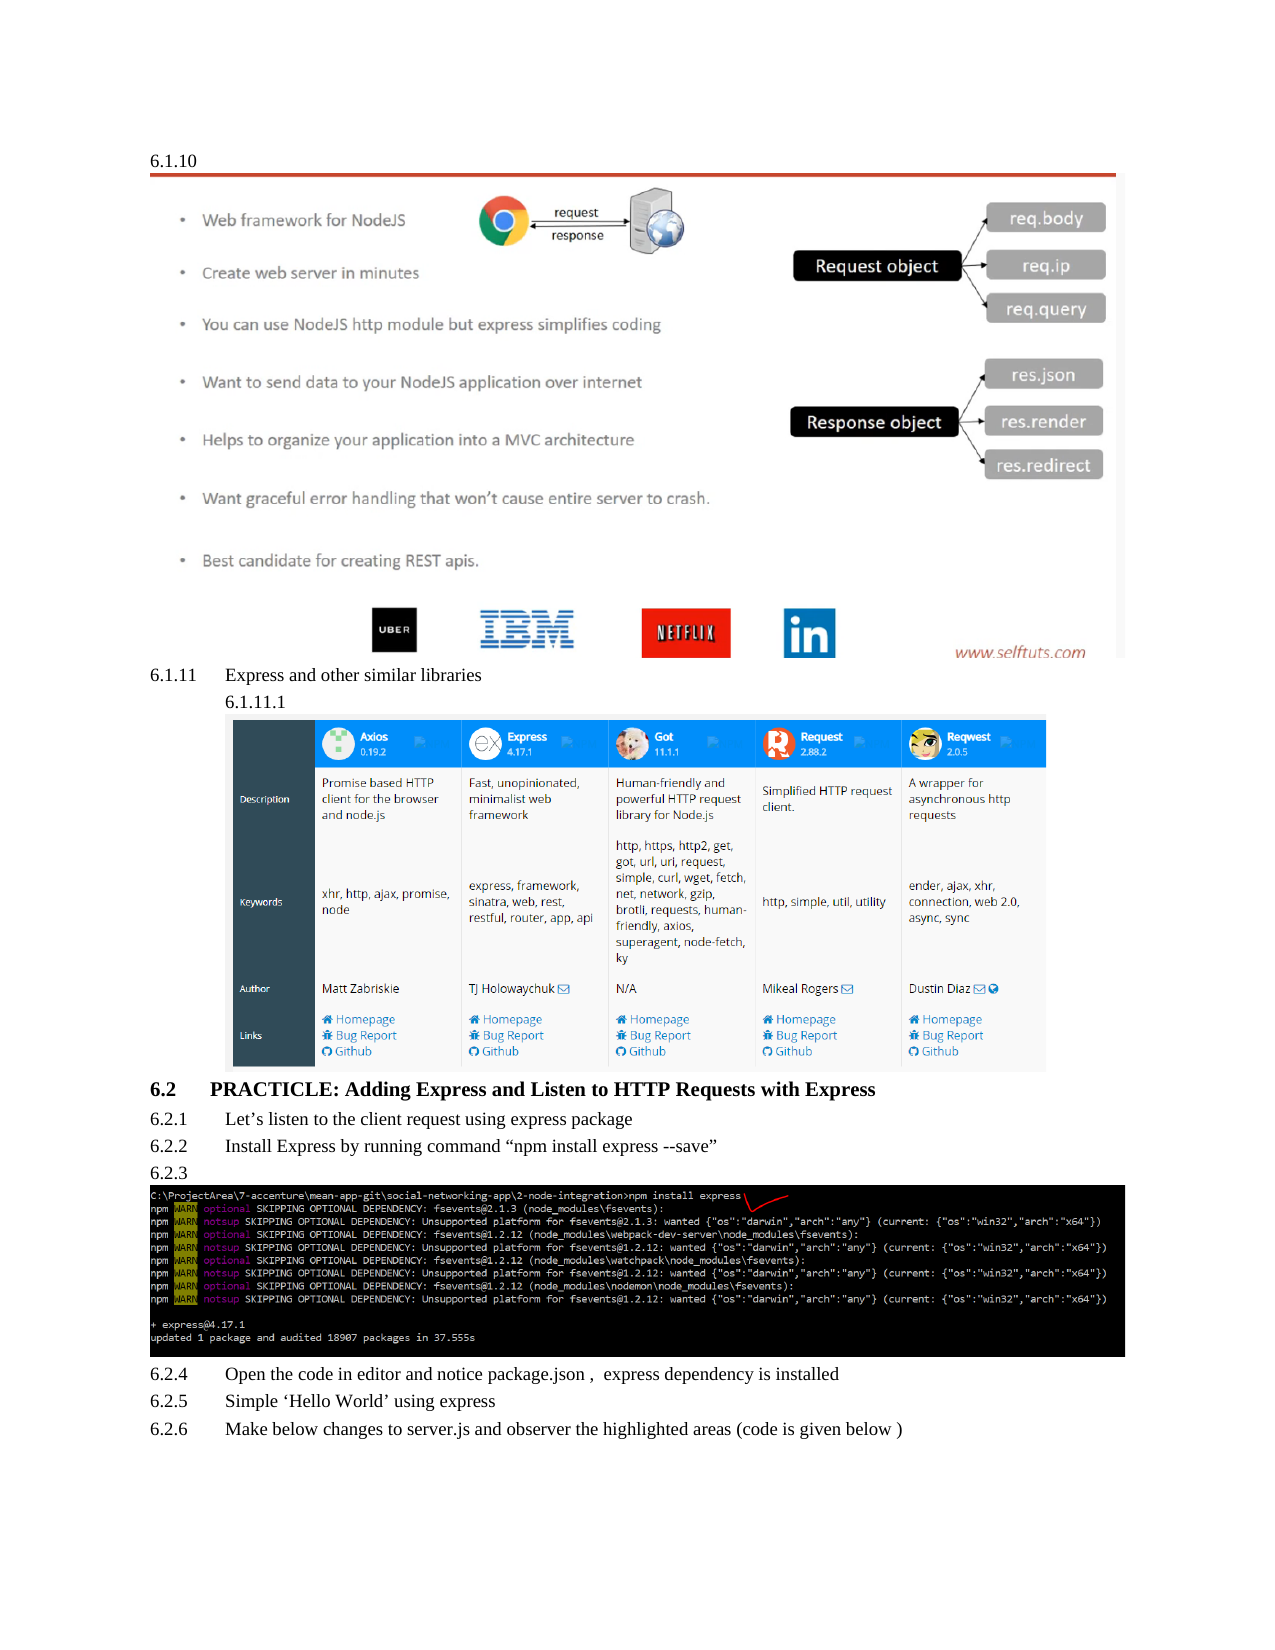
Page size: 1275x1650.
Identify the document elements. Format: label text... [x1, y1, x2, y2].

subtitle Express and other similar libraries [150, 664, 1125, 685]
subtitle Let’s listen to the client request using express package [150, 1107, 1125, 1129]
subtitle Make below changes to server.js and observer the highlighted areas (code is given below ) [150, 1418, 1125, 1439]
subtitle PRACTICLE: Adding Express and Listen to HTTP Requests with Express [150, 1077, 1125, 1101]
picture [150, 173, 1125, 658]
subtitle Install Express by running command “npm install express --save” [150, 1135, 1125, 1156]
subtitle Open the code in editor and notice package.json , express dependency is installed [150, 1363, 1125, 1384]
picture [225, 714, 1047, 1072]
subtitle Simple ‘Hello World’ using express [150, 1390, 1125, 1412]
picture [150, 1185, 1125, 1357]
